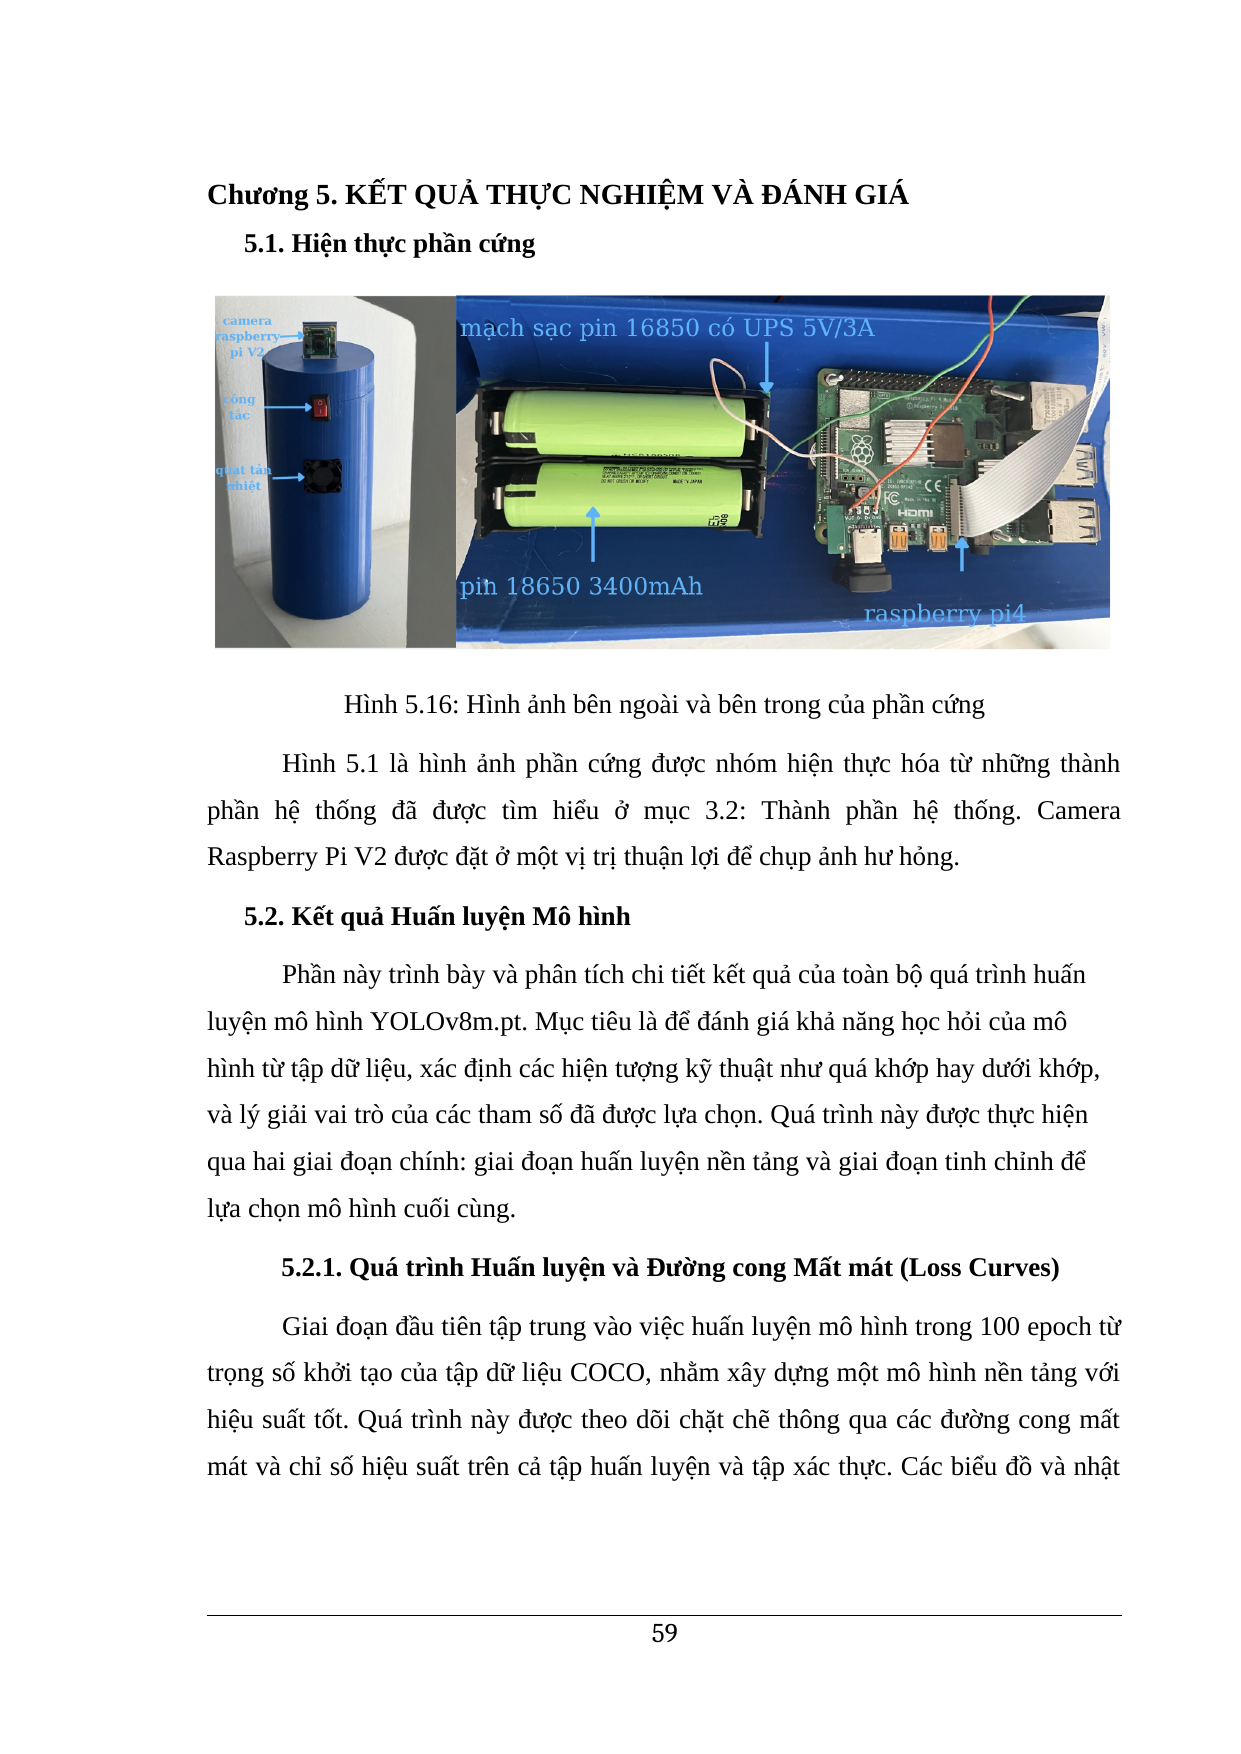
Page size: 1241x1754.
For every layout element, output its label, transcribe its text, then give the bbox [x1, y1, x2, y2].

subtitle Quá trình Huấn luyện và Đường cong Mất mát (Loss Curves) [281, 1251, 1122, 1282]
subtitle Hiện thực phần cứng [244, 227, 1122, 259]
picture [206, 286, 1123, 660]
text Hình 5.1 là hình ảnh phần cứng được nhóm hiện thực hóa từ những thành phần hệ thống đã được tìm hiểu ở mục 3.2: Thành phần hệ thống. Camera Raspberry Pi V2 được đặt ở một vị trị thuận lợi để chụp ảnh hư hỏng. [207, 747, 1122, 872]
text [207, 1310, 1122, 1481]
text Phần này trình bày và phân tích chi tiết kết quả của toàn bộ quá trình huấn luyện mô hình YOLOv8m.pt. Mục tiêu là để đánh giá khả năng học hỏi của mô hình từ tập dữ liệu, xác định các hiện tượng kỹ thuật như quá khớp hay dưới khớp, và lý giải vai trò của các tham số đã được lựa chọn. Quá trình này được thực hiện qua hai giai đoạn chính: giai đoạn huấn luyện nền tảng và giai đoạn tinh chỉnh để lựa chọn mô hình cuối cùng. [207, 958, 1122, 1223]
subtitle KẾT QUẢ THỰC NGHIỆM VÀ ĐÁNH GIÁ [207, 177, 1122, 211]
subtitle Kết quả Huấn luyện Mô hình [244, 900, 1122, 931]
